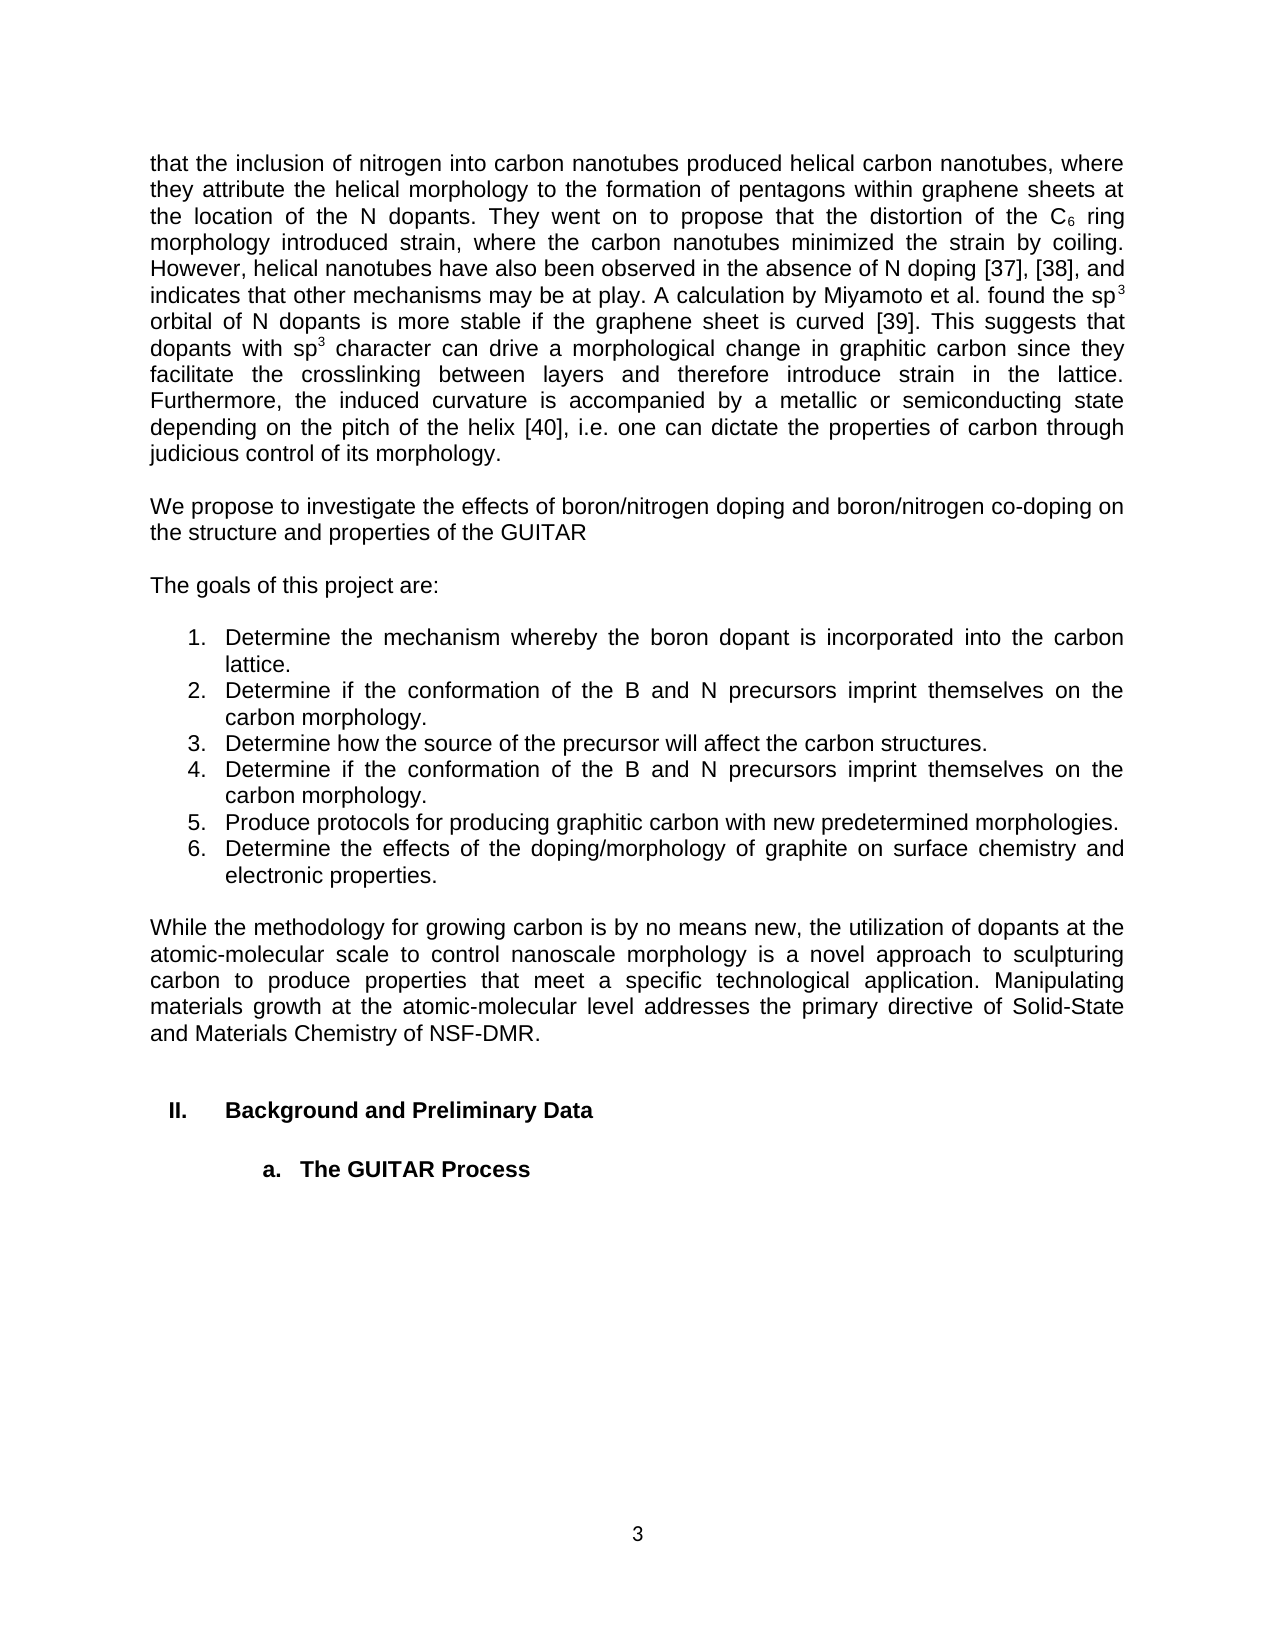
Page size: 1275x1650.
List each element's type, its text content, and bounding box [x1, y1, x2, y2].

list Determine how the source of the precursor will affect the carbon structures. [187, 730, 1125, 756]
subtitle Background and Preliminary Data [187, 1097, 1125, 1124]
list Determine if the conformation of the B and N precursors imprint themselves on the carbon morphology. [187, 677, 1125, 730]
text The goals of this project are: [150, 572, 1125, 598]
subtitle The GUITAR Process [262, 1156, 1125, 1182]
text While the methodology for growing carbon is by no means new, the utilization of dopants at the atomic-molecular scale to control nanoscale morphology is a novel approach to sculpturing carbon to produce properties that meet a specific technological application. Manipulating materials growth at the atomic-molecular level addresses the primary directive of Solid-State and Materials Chemistry of NSF-DMR. [150, 914, 1125, 1046]
list Produce protocols for producing graphitic carbon with new predetermined morphologies. [187, 809, 1125, 835]
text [150, 150, 1125, 466]
list Determine the mechanism whereby the boron dopant is incorporated into the carbon lattice. [187, 624, 1125, 677]
text We propose to investigate the effects of boron/nitrogen doping and boron/nitrogen co-doping on the structure and properties of the GUITAR [150, 493, 1125, 545]
list Determine the effects of the doping/morphology of graphite on surface chemistry and electronic properties. [187, 835, 1125, 888]
list Determine if the conformation of the B and N precursors imprint themselves on the carbon morphology. [187, 756, 1125, 809]
